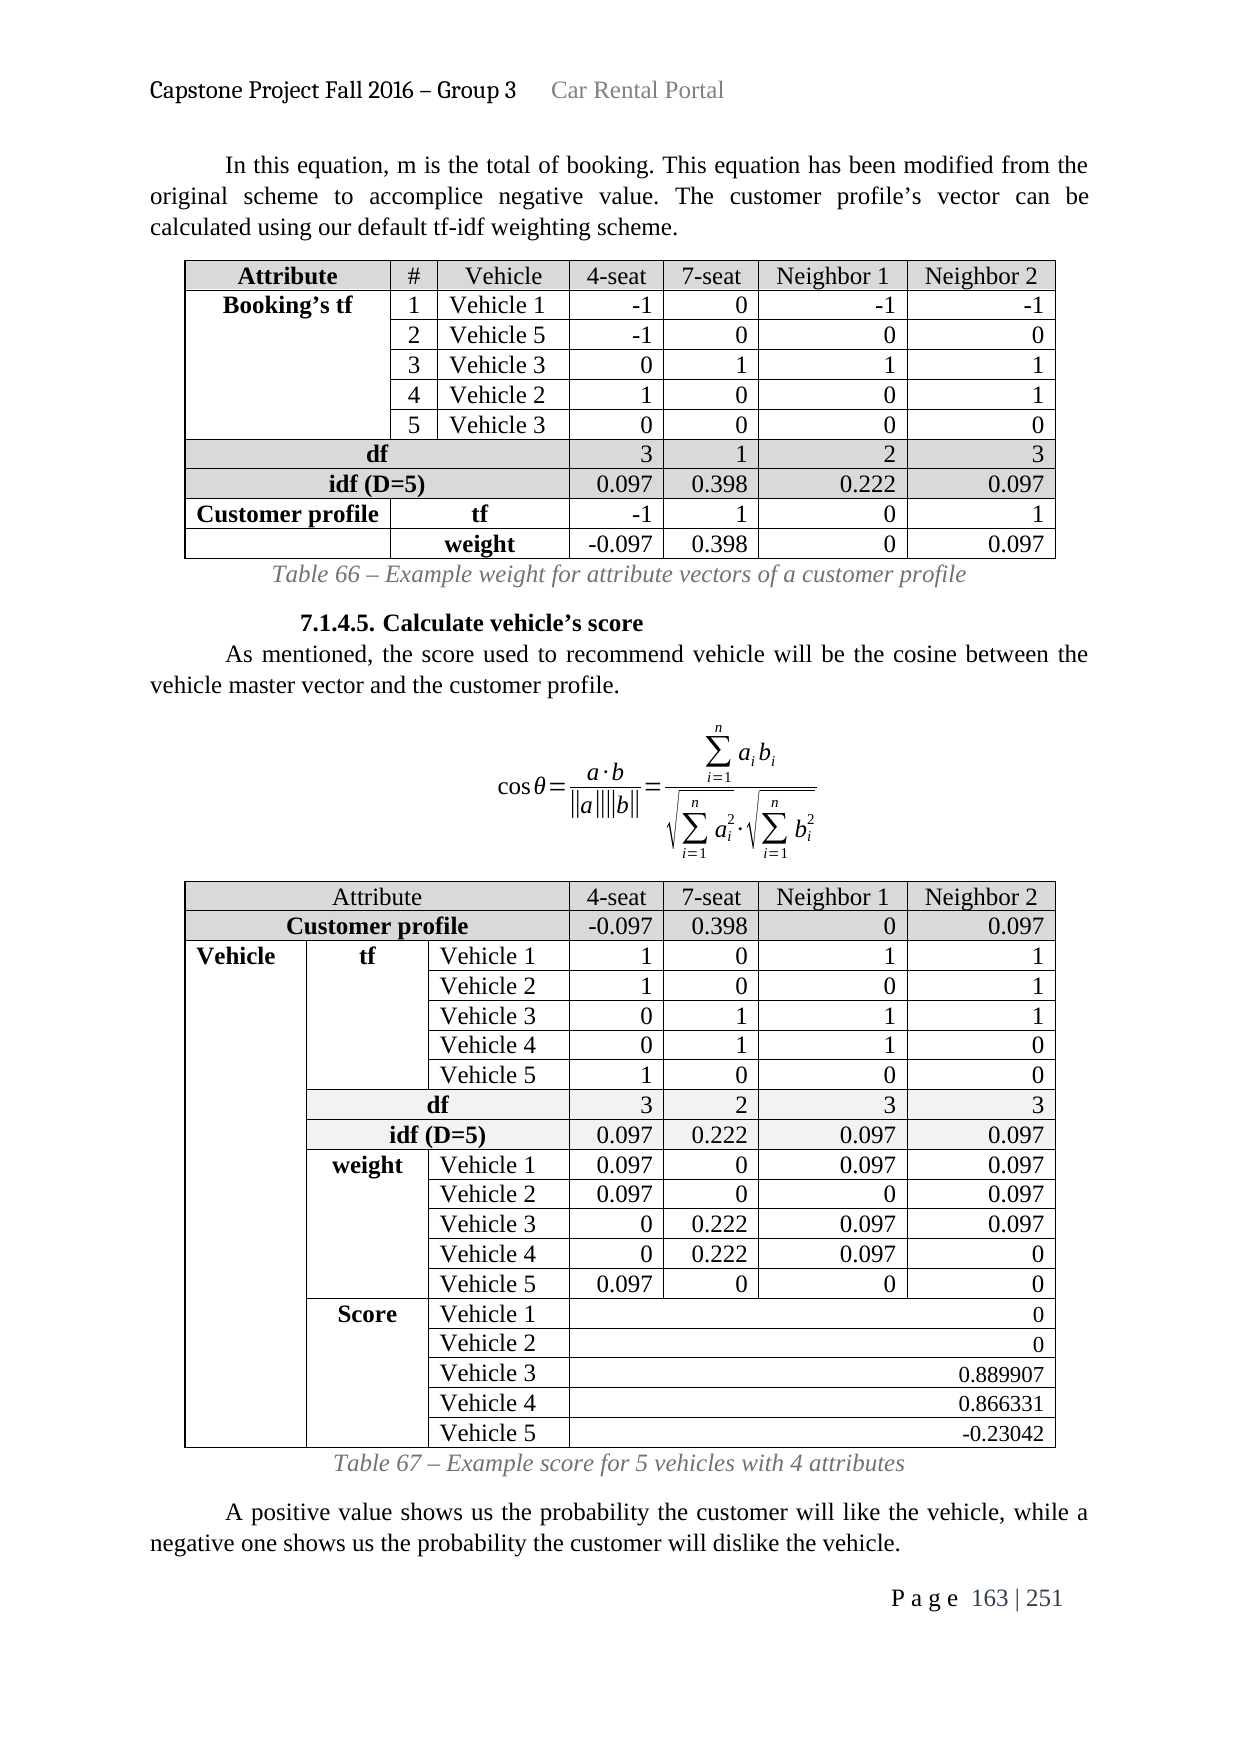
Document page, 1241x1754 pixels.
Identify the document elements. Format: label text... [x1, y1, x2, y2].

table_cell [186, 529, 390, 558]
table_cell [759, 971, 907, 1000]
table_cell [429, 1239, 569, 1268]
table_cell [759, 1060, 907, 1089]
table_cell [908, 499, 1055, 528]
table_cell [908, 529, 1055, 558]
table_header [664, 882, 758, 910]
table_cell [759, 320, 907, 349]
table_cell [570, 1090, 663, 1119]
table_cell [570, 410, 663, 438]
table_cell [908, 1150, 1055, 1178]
text A positive value shows us the probability the customer will like the vehicle, while a negative one shows us the probability the customer will dislike the vehicle. [150, 1497, 1090, 1557]
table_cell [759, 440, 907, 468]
text Table 67 – Example score for 5 vehicles with 4 attributes [150, 1448, 1090, 1476]
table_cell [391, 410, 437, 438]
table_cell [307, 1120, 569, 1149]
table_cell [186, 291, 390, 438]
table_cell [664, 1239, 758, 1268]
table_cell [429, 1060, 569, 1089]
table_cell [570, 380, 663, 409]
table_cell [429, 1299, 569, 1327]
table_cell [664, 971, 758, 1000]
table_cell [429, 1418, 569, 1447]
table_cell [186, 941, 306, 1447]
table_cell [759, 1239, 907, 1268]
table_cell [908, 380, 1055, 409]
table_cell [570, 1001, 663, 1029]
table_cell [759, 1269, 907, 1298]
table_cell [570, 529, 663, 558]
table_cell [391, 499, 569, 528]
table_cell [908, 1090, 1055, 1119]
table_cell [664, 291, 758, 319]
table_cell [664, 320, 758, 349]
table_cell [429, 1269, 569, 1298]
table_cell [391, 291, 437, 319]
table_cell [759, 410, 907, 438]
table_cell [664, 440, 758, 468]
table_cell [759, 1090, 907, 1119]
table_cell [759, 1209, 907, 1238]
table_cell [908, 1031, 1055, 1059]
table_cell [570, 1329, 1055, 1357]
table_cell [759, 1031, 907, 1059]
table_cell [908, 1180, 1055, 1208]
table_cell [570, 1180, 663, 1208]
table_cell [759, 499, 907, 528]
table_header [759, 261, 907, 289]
text As mentioned, the score used to recommend vehicle will be the cosine between the vehicle master vector and the customer profile. [150, 639, 1090, 699]
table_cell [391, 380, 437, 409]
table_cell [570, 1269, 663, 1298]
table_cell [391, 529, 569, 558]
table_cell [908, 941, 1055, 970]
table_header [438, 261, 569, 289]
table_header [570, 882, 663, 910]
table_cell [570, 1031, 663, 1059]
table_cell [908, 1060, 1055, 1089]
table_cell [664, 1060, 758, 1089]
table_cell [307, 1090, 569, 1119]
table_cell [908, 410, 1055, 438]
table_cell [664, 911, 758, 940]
text Table 66 – Example weight for attribute vectors of a customer profile [150, 559, 1090, 587]
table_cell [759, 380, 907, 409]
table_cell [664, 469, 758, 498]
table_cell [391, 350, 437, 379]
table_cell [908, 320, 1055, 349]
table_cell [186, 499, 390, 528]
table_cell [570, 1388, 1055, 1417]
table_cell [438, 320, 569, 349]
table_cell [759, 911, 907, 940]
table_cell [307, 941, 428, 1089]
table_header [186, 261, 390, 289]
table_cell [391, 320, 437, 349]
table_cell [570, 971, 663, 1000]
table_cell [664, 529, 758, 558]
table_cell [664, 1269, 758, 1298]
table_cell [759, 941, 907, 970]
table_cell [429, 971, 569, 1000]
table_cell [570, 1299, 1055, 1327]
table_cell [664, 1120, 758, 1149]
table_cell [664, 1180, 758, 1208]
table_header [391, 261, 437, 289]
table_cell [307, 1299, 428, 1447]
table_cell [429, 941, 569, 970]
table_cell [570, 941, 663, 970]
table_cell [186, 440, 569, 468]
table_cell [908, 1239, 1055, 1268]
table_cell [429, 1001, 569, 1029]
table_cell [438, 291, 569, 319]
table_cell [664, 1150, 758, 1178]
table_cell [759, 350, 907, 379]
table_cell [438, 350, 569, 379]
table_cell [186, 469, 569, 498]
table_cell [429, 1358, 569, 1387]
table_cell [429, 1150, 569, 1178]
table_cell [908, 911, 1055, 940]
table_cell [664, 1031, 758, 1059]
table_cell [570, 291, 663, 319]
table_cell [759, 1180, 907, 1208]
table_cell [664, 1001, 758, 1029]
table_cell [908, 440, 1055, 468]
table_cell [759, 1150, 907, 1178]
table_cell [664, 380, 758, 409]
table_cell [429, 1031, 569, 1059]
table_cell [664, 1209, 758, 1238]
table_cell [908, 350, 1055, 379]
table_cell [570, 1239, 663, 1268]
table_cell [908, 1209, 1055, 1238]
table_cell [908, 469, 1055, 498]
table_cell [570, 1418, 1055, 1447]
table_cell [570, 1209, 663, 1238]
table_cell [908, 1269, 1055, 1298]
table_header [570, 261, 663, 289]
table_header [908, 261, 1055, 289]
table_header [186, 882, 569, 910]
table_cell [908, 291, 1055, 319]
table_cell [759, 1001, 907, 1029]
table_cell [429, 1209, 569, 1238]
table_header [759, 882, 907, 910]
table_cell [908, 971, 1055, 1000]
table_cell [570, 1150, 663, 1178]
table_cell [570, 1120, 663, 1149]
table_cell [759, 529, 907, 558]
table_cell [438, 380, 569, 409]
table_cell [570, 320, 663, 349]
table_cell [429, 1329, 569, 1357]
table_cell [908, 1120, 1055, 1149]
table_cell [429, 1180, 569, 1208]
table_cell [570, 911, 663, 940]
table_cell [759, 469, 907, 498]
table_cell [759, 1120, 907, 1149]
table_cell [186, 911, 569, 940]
text In this equation, m is the total of booking. This equation has been modified from the original scheme to accomplice negative value. The customer profile’s vector can be calculated using our default tf-idf weighting scheme. [150, 150, 1090, 241]
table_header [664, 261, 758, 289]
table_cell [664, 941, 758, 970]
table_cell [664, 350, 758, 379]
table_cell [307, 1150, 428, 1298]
subtitle Calculate vehicle’s score [300, 608, 1090, 637]
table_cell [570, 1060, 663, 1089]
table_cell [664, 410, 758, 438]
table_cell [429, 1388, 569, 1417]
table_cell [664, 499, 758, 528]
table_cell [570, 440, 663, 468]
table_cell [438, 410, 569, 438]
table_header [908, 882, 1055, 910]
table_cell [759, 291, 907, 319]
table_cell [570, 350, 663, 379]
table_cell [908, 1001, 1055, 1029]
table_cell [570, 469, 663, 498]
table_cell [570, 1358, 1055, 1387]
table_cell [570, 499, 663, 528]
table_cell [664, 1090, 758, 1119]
